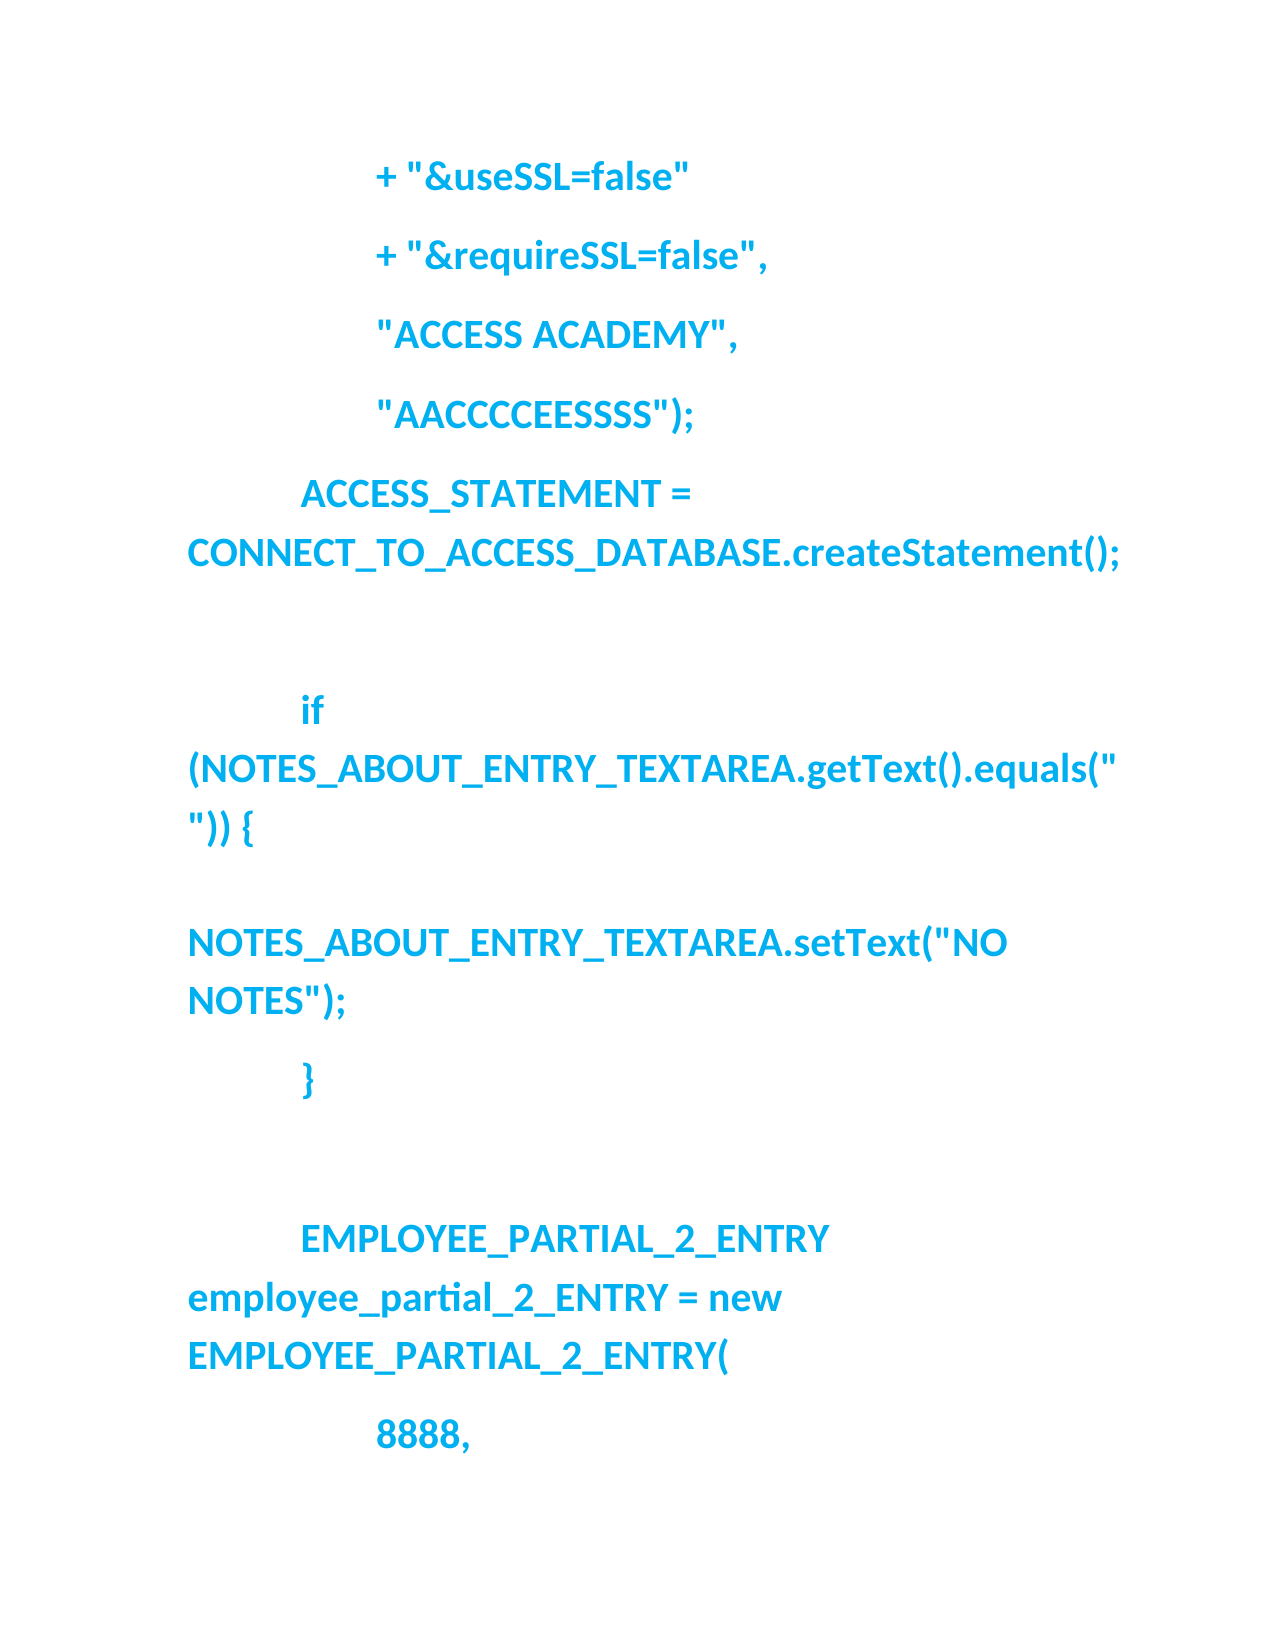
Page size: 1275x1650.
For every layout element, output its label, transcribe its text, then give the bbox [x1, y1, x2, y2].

text + "&useSSL=false" [187, 150, 1125, 201]
text NOTES_ABOUT_ENTRY_TEXTAREA.setText("NO NOTES"); [187, 880, 1125, 1025]
text ACCESS_STATEMENT = CONNECT_TO_ACCESS_DATABASE.createStatement(); [187, 467, 1125, 576]
text "AACCCCEESSSS"); [187, 388, 1125, 439]
text if (NOTES_ABOUT_ENTRY_TEXTAREA.getText().equals("")) { [187, 684, 1125, 852]
text + "&requireSSL=false", [187, 229, 1125, 280]
text } [187, 1053, 1125, 1104]
text "ACCESS ACADEMY", [187, 308, 1125, 359]
text EMPLOYEE_PARTIAL_2_ENTRY employee_partial_2_ENTRY = new EMPLOYEE_PARTIAL_2_ENTRY( [187, 1212, 1125, 1380]
text 8888, [187, 1408, 1125, 1459]
